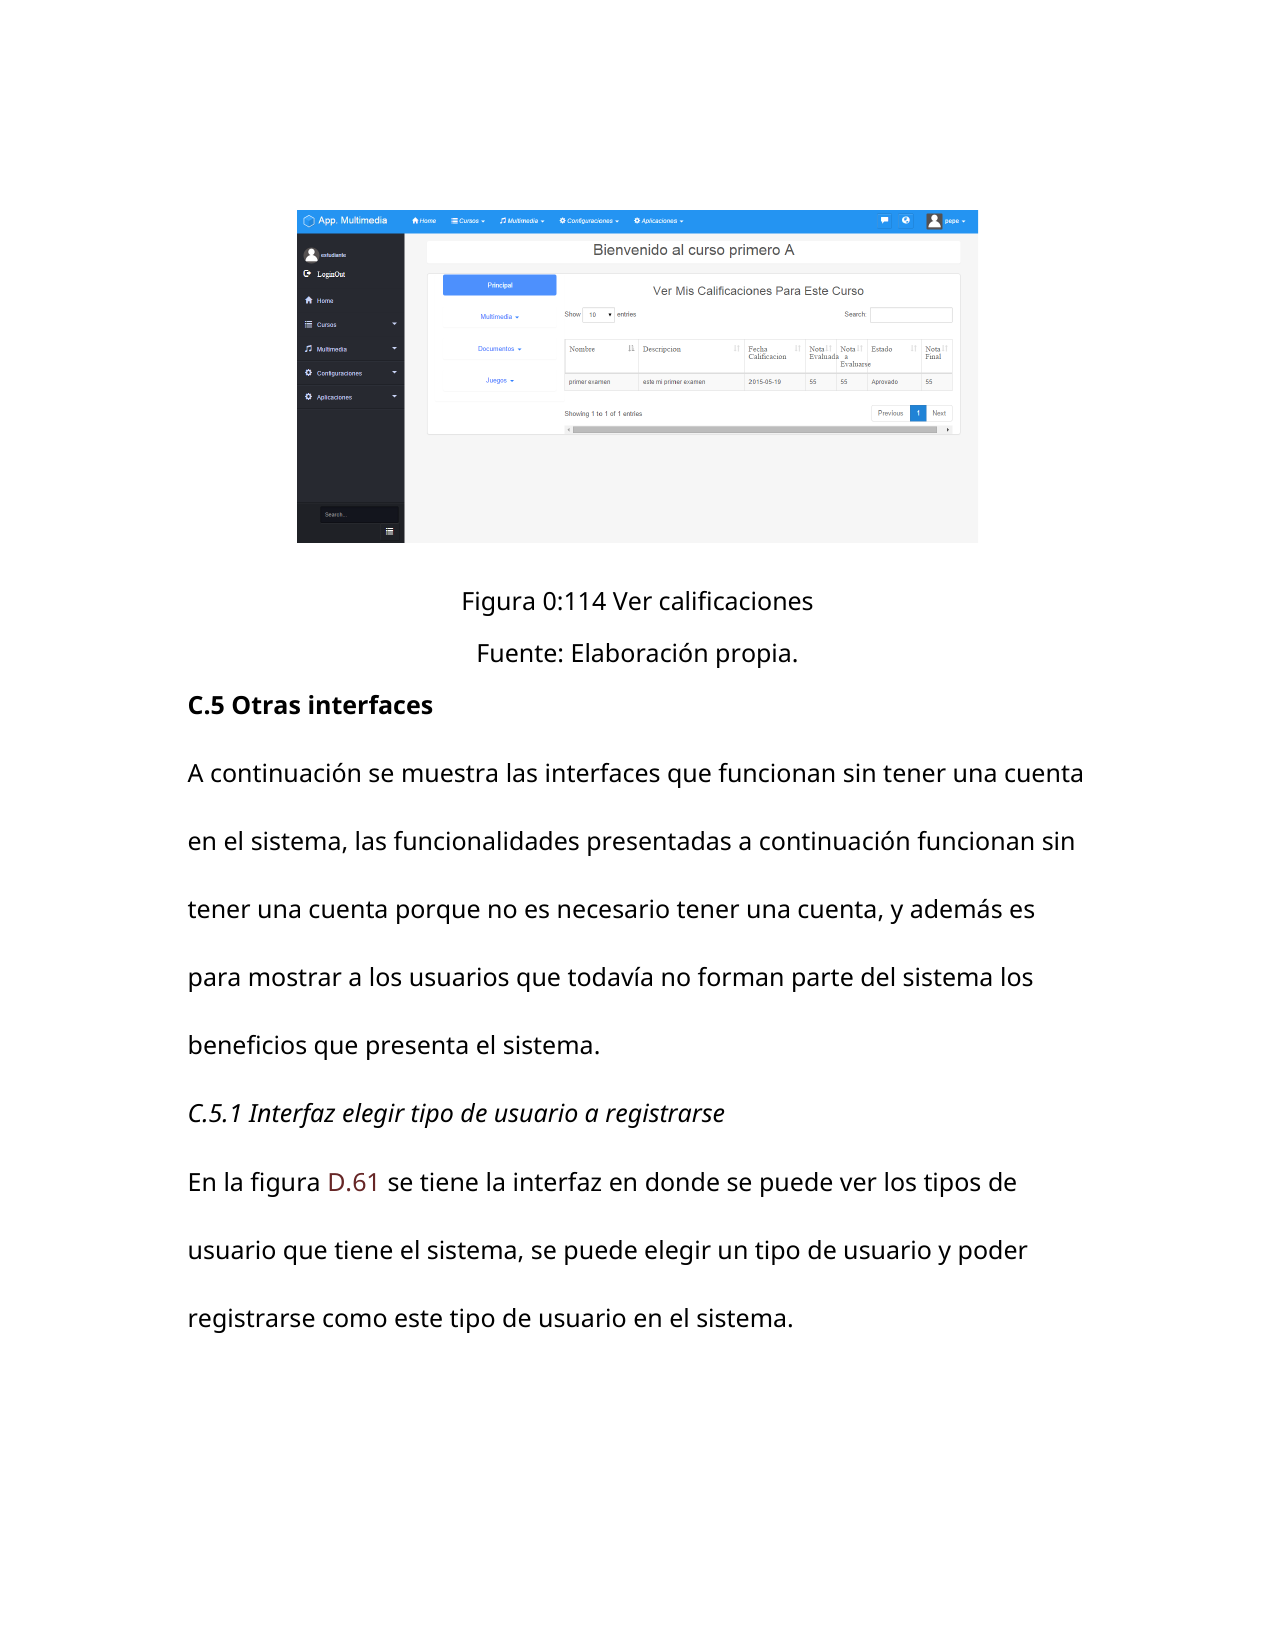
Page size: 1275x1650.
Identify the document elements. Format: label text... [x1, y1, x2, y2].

subtitle C.5 Otras interfaces [187, 687, 1087, 721]
text En la figura D.61 se tiene la interfaz en donde se puede ver los tipos de usuario que tiene el sistema, se puede elegir un tipo de usuario y poder registrarse como este tipo de usuario en el sistema. [187, 1164, 1087, 1334]
text Fuente: Elaboración propia. [187, 636, 1087, 670]
text A continuación se muestra las interfaces que funcionan sin tener una cuenta en el sistema, las funcionalidades presentadas a continuación funcionan sin tener una cuenta porque no es necesario tener una cuenta, y además es para mostrar a los usuarios que todavía no forman parte del sistema los beneficios que presenta el sistema. [187, 756, 1087, 1062]
subtitle C.5.1 Interfaz elegir tipo de usuario a registrarse [187, 1096, 1087, 1130]
